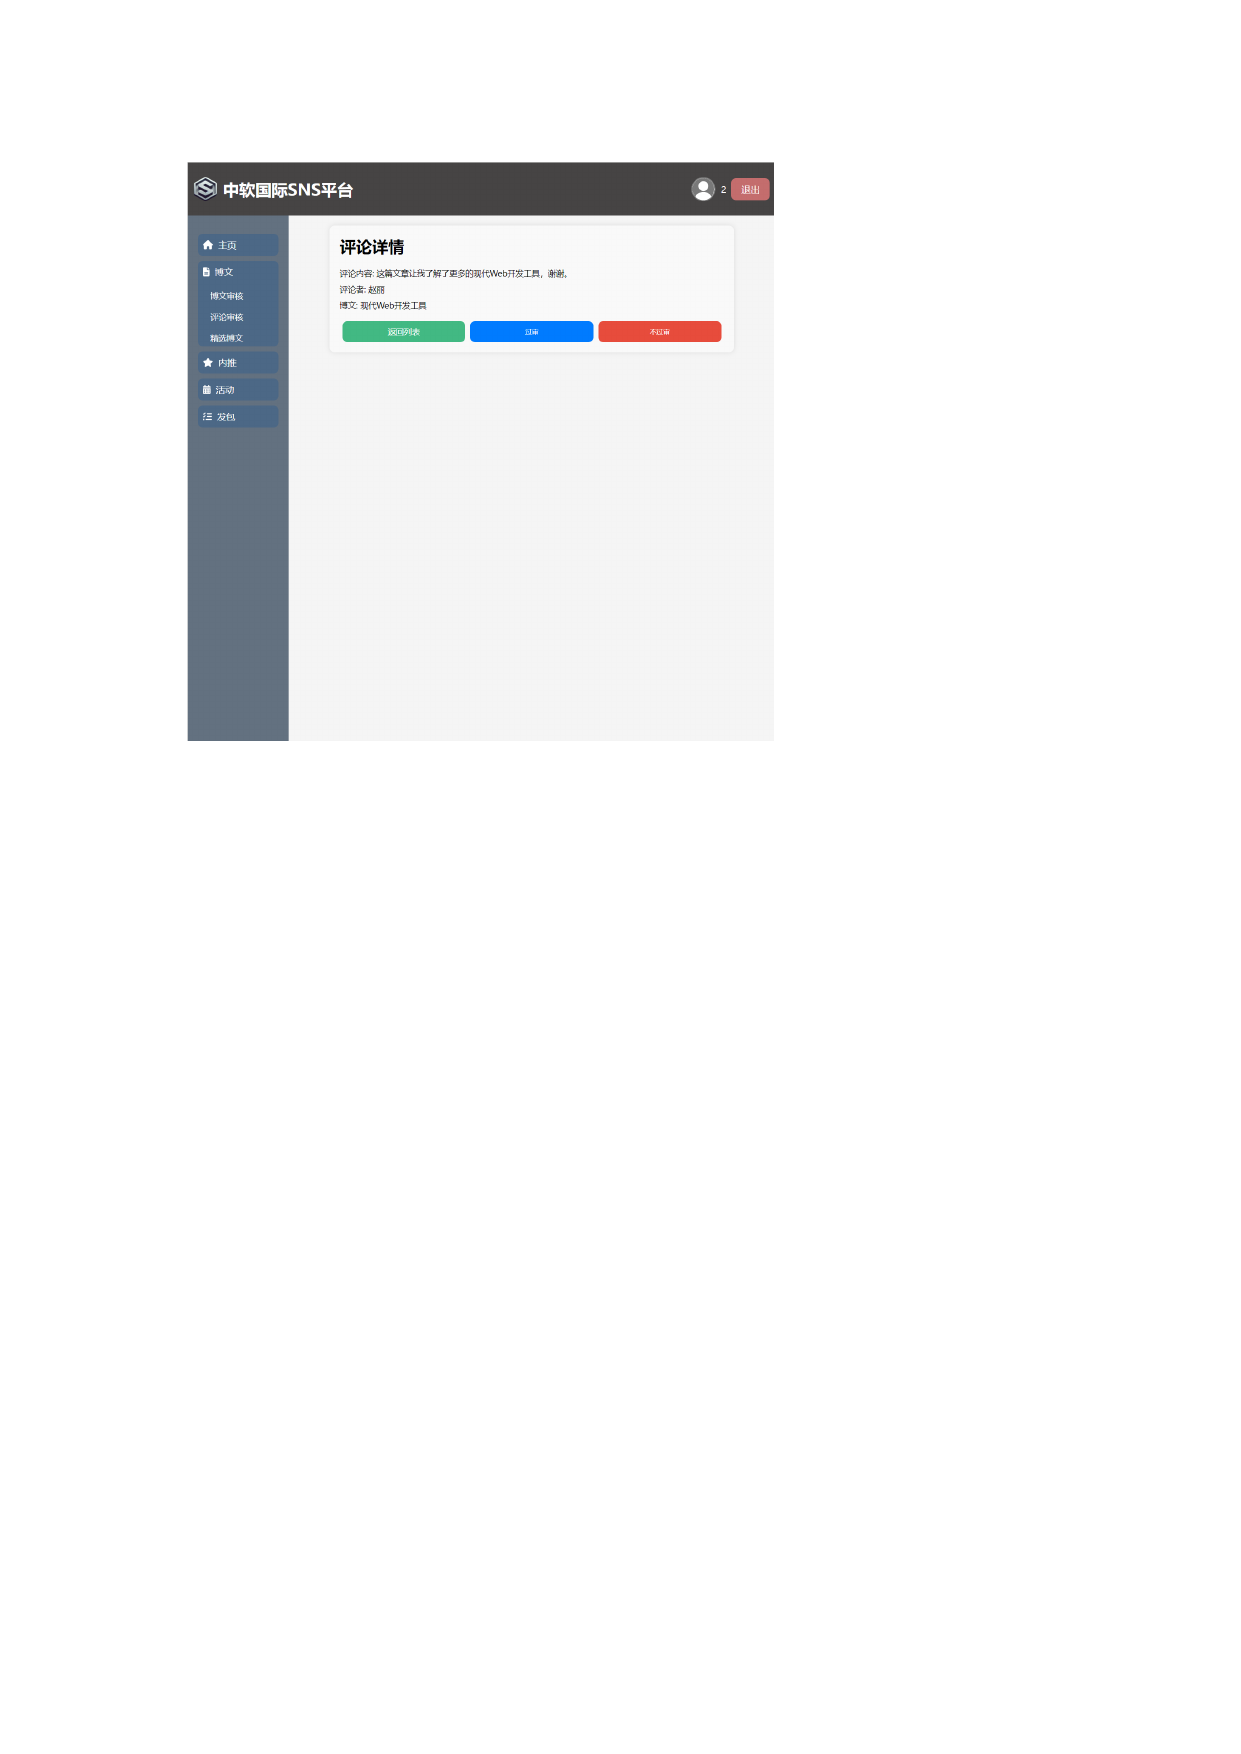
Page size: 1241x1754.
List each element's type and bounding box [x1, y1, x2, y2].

picture [187, 162, 774, 741]
